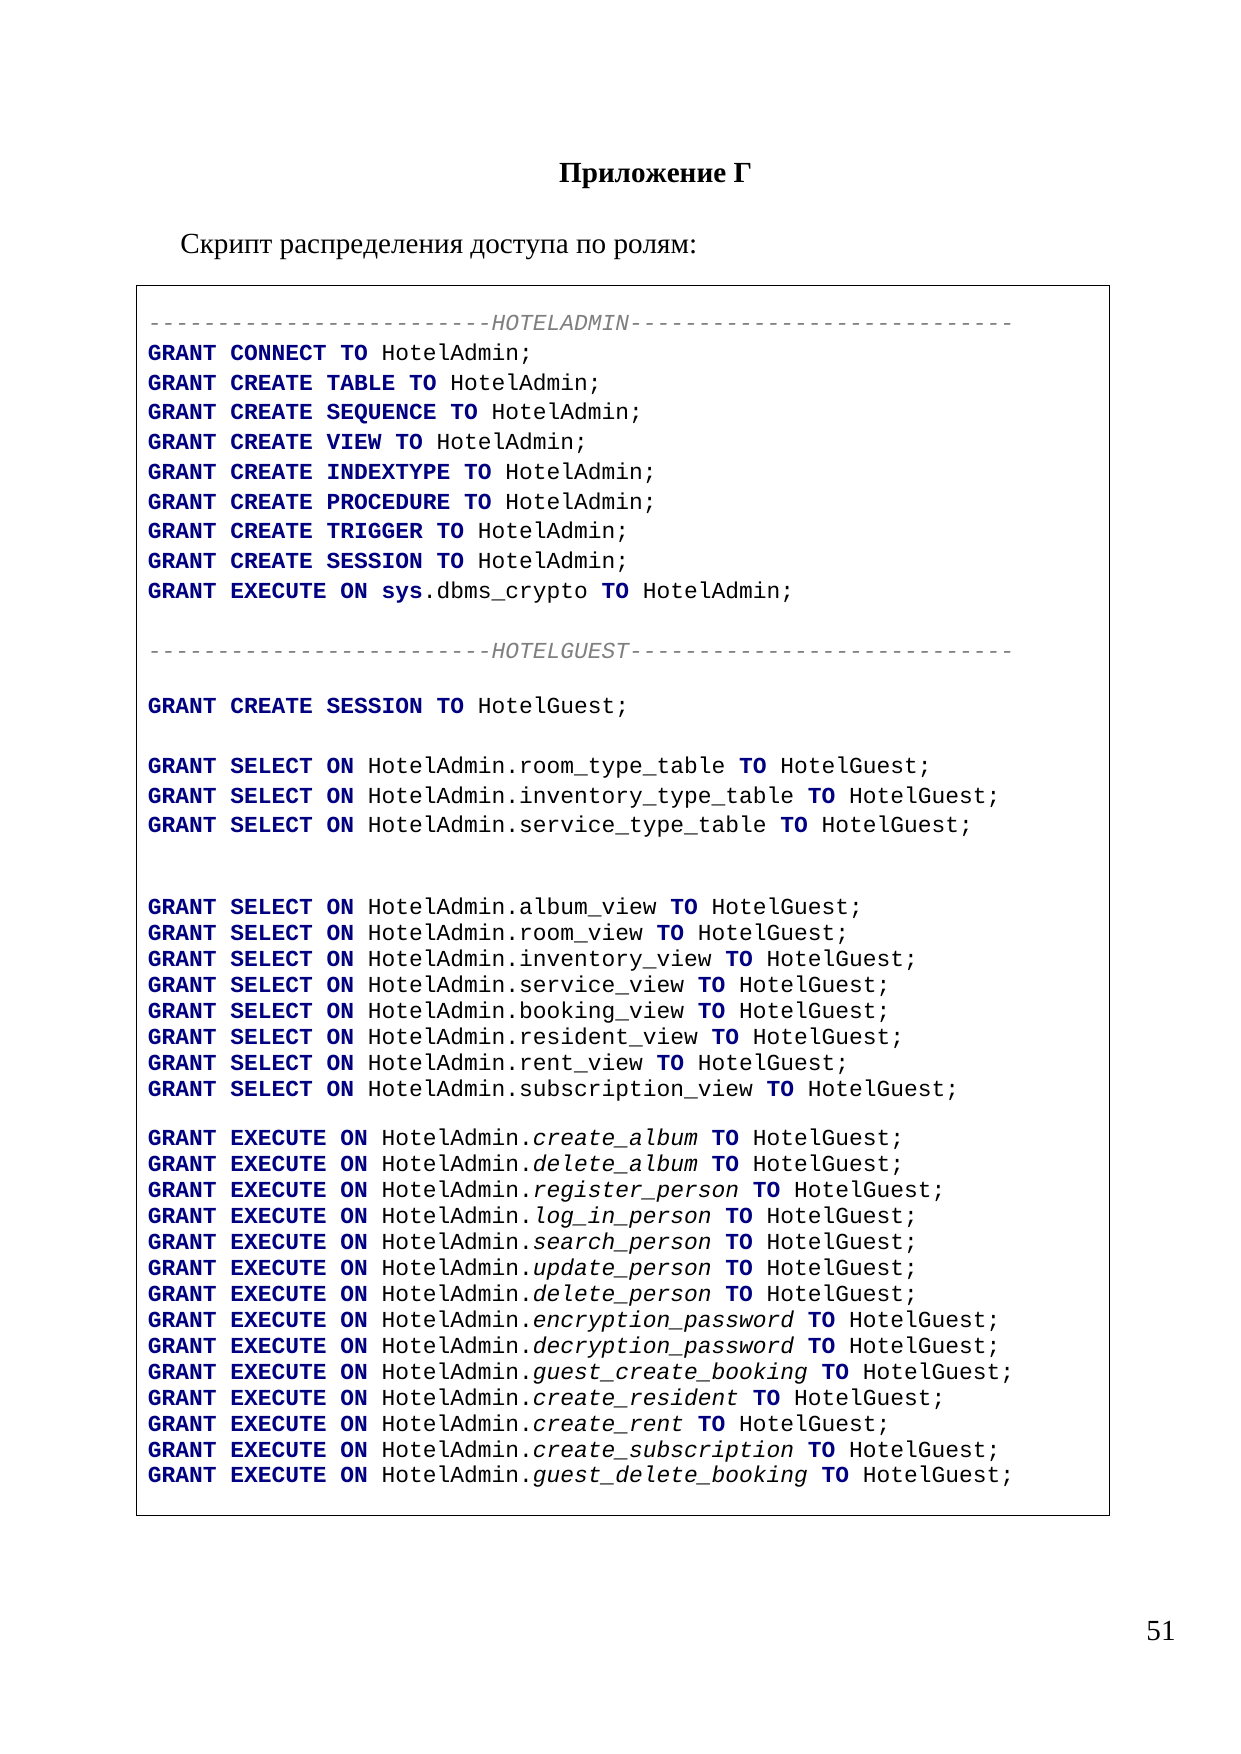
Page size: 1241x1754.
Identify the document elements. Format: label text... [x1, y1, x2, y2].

text Скрипт распределения доступа по ролям: [136, 227, 1175, 260]
table_header -------------------------HOTELADMIN---------------------------- GRANT CONNECT TO HotelAdmin; GRANT CREATE TABLE TO HotelAdmin; GRANT CREATE SEQUENCE TO HotelAdmin; GRANT CREATE VIEW TO HotelAdmin; GRANT CREATE INDEXTYPE TO HotelAdmin; GRANT CREATE PROCEDURE TO HotelAdmin; GRANT CREATE TRIGGER TO HotelAdmin; GRANT CREATE SESSION TO HotelAdmin; GRANT EXECUTE ON sys.dbms_crypto TO HotelAdmin; -------------------------HOTELGUEST---------------------------- GRANT CREATE SESSION TO HotelGuest; GRANT SELECT ON HotelAdmin.room_type_table TO HotelGuest; GRANT SELECT ON HotelAdmin.inventory_type_table TO HotelGuest; GRANT SELECT ON HotelAdmin.service_type_table TO HotelGuest; GRANT SELECT ON HotelAdmin.album_view TO HotelGuest; GRANT SELECT ON HotelAdmin.room_view TO HotelGuest; GRANT SELECT ON HotelAdmin.inventory_view TO HotelGuest; GRANT SELECT ON HotelAdmin.service_view TO HotelGuest; GRANT SELECT ON HotelAdmin.booking_view TO HotelGuest; GRANT SELECT ON HotelAdmin.resident_view TO HotelGuest; GRANT SELECT ON HotelAdmin.rent_view TO HotelGuest; GRANT SELECT ON HotelAdmin.subscription_view TO HotelGuest; GRANT EXECUTE ON HotelAdmin.create_album TO HotelGuest; GRANT EXECUTE ON HotelAdmin.delete_album TO HotelGuest; GRANT EXECUTE ON HotelAdmin.register_person TO HotelGuest; GRANT EXECUTE ON HotelAdmin.log_in_person TO HotelGuest; GRANT EXECUTE ON HotelAdmin.search_person TO HotelGuest; GRANT EXECUTE ON HotelAdmin.update_person TO HotelGuest; GRANT EXECUTE ON HotelAdmin.delete_person TO HotelGuest; GRANT EXECUTE ON HotelAdmin.encryption_password TO HotelGuest; GRANT EXECUTE ON HotelAdmin.decryption_password TO HotelGuest; GRANT EXECUTE ON HotelAdmin.guest_create_booking TO HotelGuest; GRANT EXECUTE ON HotelAdmin.create_resident TO HotelGuest; GRANT EXECUTE ON HotelAdmin.create_rent TO HotelGuest; GRANT EXECUTE ON HotelAdmin.create_subscription TO HotelGuest; GRANT EXECUTE ON HotelAdmin.guest_delete_booking TO HotelGuest; [137, 286, 1109, 1515]
subtitle Приложение Г [136, 156, 1175, 189]
